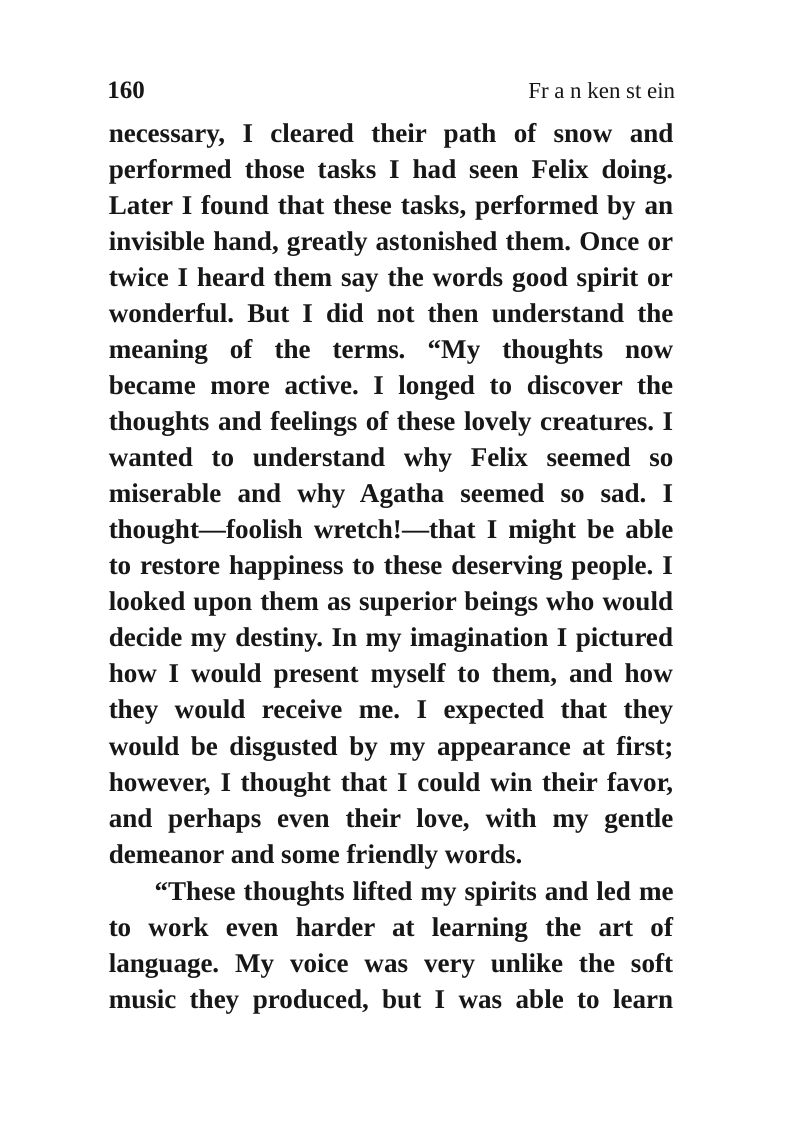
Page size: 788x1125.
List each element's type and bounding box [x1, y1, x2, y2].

text [108, 875, 674, 1014]
text [108, 117, 674, 869]
